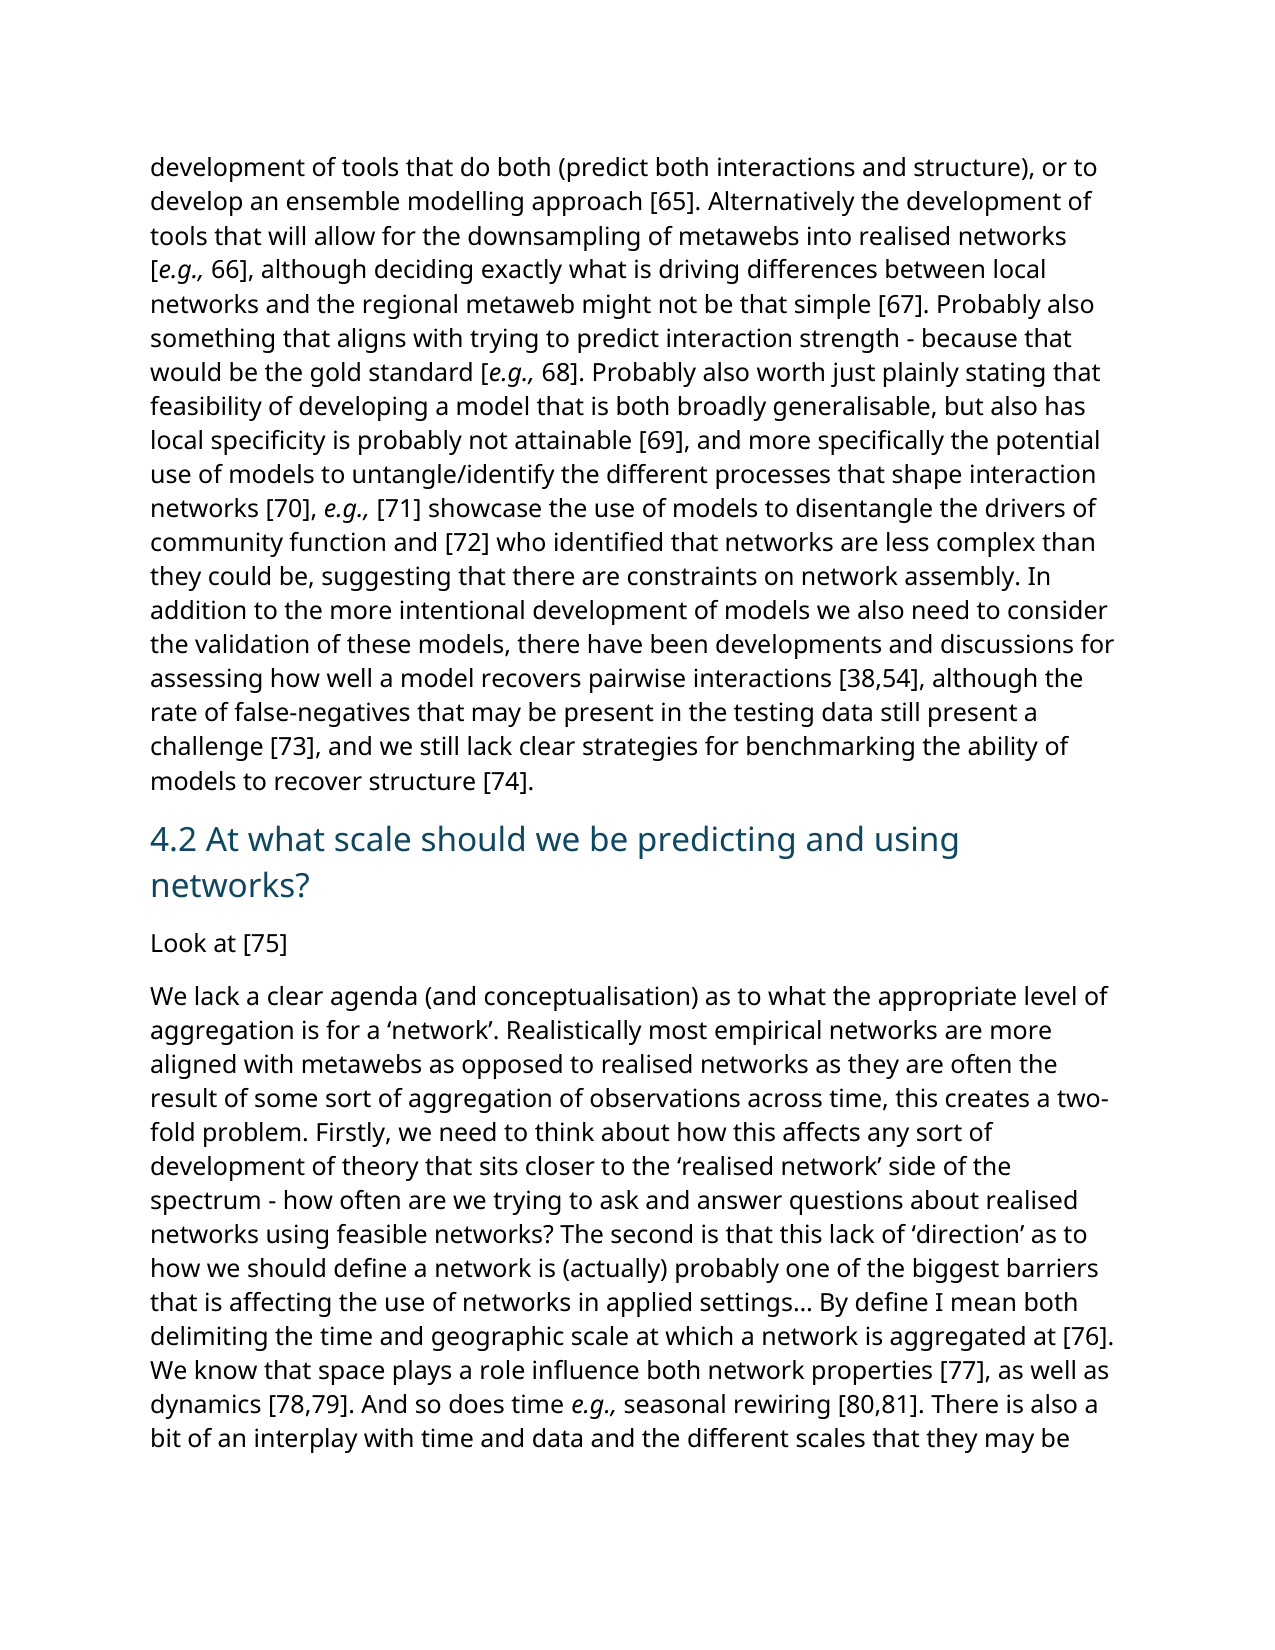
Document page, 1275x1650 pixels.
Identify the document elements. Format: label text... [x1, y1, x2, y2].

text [150, 978, 1125, 1455]
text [150, 150, 1125, 797]
subtitle 4.2 At what scale should we be predicting and using networks? [150, 816, 1125, 907]
text Look at [75] [150, 926, 1125, 959]
